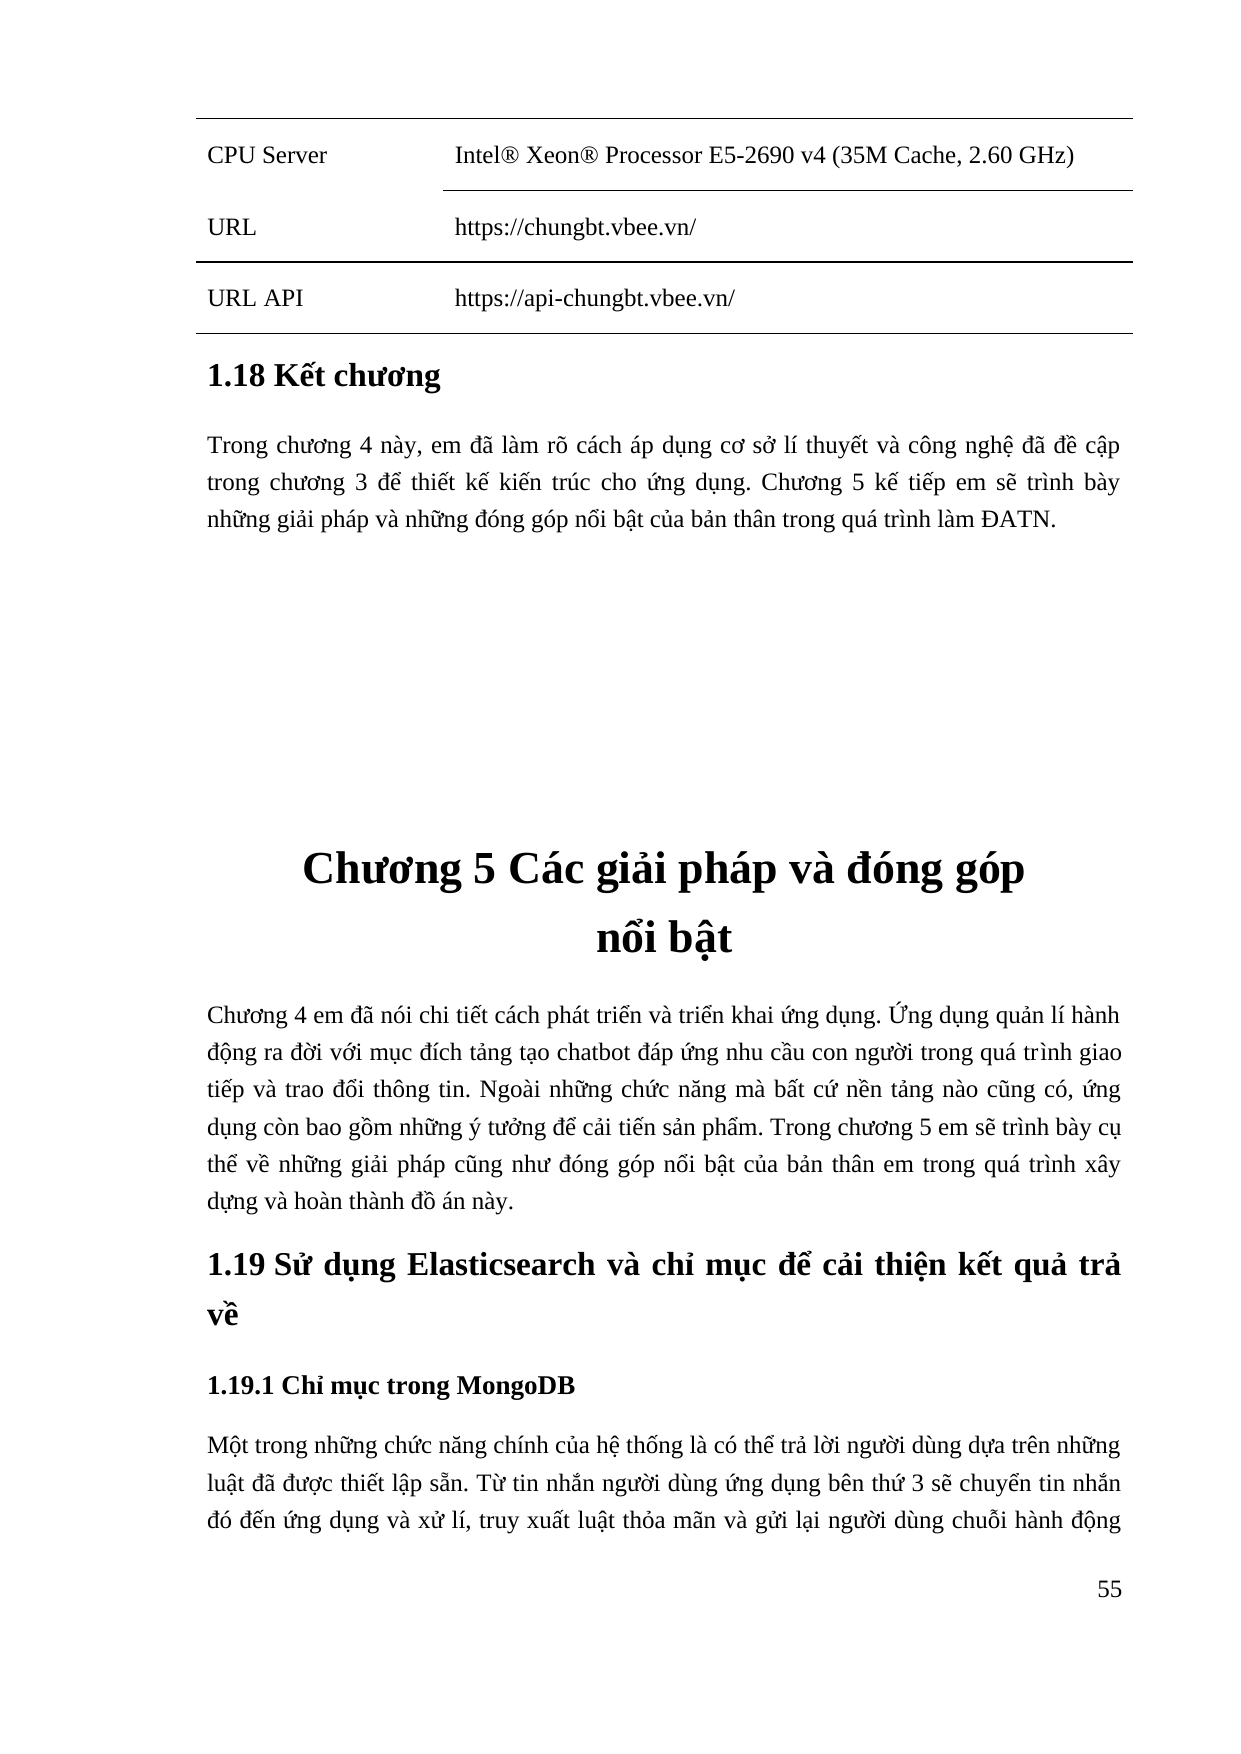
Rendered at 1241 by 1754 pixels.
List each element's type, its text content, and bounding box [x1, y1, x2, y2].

table_cell CPU Server [196, 119, 443, 190]
subtitle Các giải pháp và đóng góp nổi bật [285, 841, 1044, 962]
text Chương 4 em đã nói chi tiết cách phát triển và triển khai ứng dụng. Ứng dụng quản lí hành động ra đời với mục đích tảng tạo chatbot đáp ứng nhu cầu con người trong quá trình giao tiếp và trao đổi thông tin. Ngoài những chức năng mà bất cứ nền tảng nào cũng có, ứng dụng còn bao gồm những ý tưởng để cải tiến sản phẩm. Trong chương 5 em sẽ trình bày cụ thể về những giải pháp cũng như đóng góp nổi bật của bản thân em trong quá trình xây dựng và hoàn thành đồ án này. [207, 737, 1122, 1215]
table_cell URL [196, 190, 443, 261]
table_cell URL API [196, 263, 443, 333]
table_cell Intel® Xeon® Processor E5-2690 v4 (35M Cache, 2.60 GHz) [443, 119, 1133, 190]
table_cell https://chungbt.vbee.vn/ [443, 191, 1133, 261]
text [207, 1430, 1122, 1534]
text Trong chương 4 này, em đã làm rõ cách áp dụng cơ sở lí thuyết và công nghệ đã đề cập trong chương 3 để thiết kế kiến trúc cho ứng dụng. Chương 5 kế tiếp em sẽ trình bày những giải pháp và những đóng góp nổi bật của bản thân trong quá trình làm ĐATN. [207, 430, 1122, 533]
subtitle Chỉ mục trong MongoDB [207, 1369, 1122, 1400]
subtitle Sử dụng Elasticsearch và chỉ mục để cải thiện kết quả trả về [207, 1244, 1122, 1333]
table_cell https://api-chungbt.vbee.vn/ [443, 263, 1133, 333]
subtitle Kết chương [207, 355, 1122, 393]
